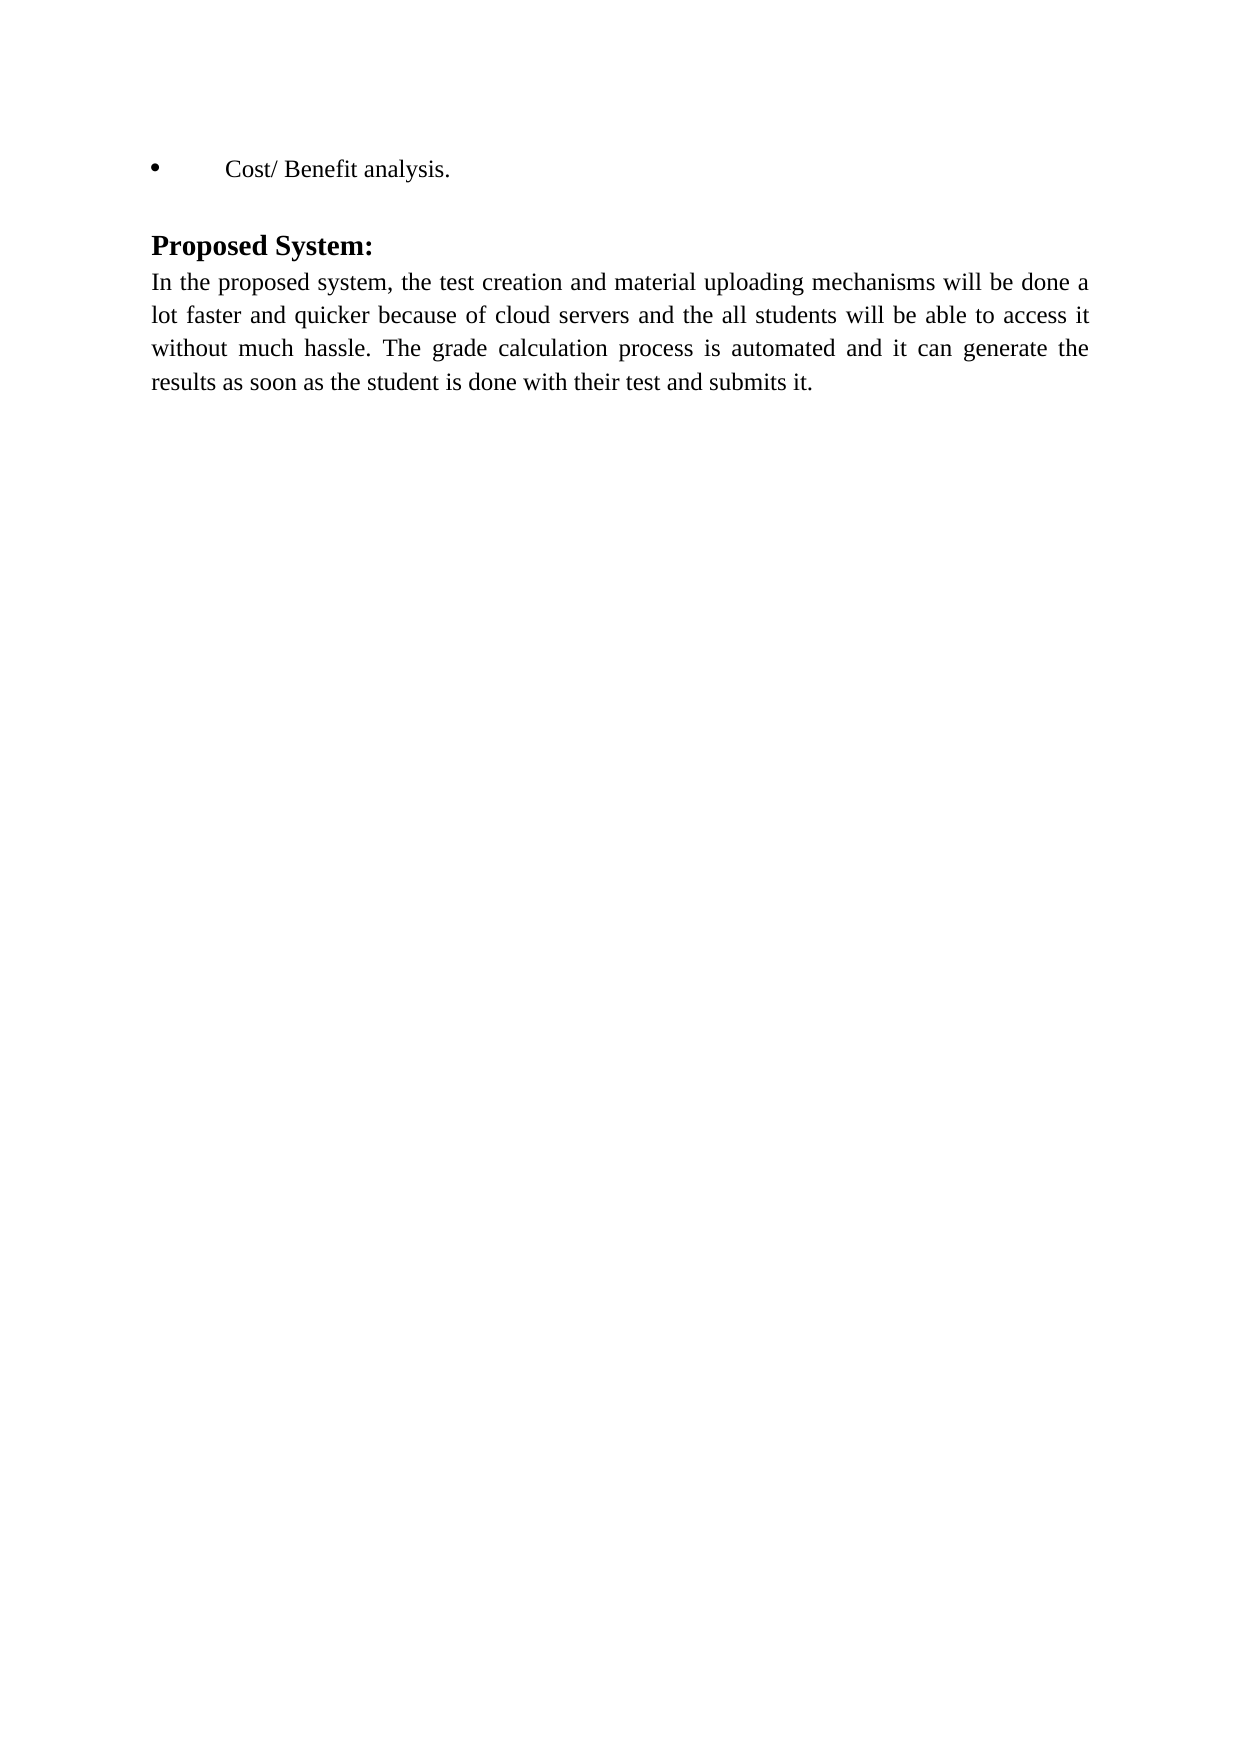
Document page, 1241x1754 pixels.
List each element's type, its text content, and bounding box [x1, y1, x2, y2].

text Proposed System: [151, 228, 1090, 262]
text In the proposed system, the test creation and material uploading mechanisms will be done a lot faster and quicker because of cloud servers and the all students will be able to access it without much hassle. The grade calculation process is automated and it can generate the results as soon as the student is done with their test and submits it. [151, 267, 1090, 395]
list Cost/ Benefit analysis. [150, 150, 1090, 183]
